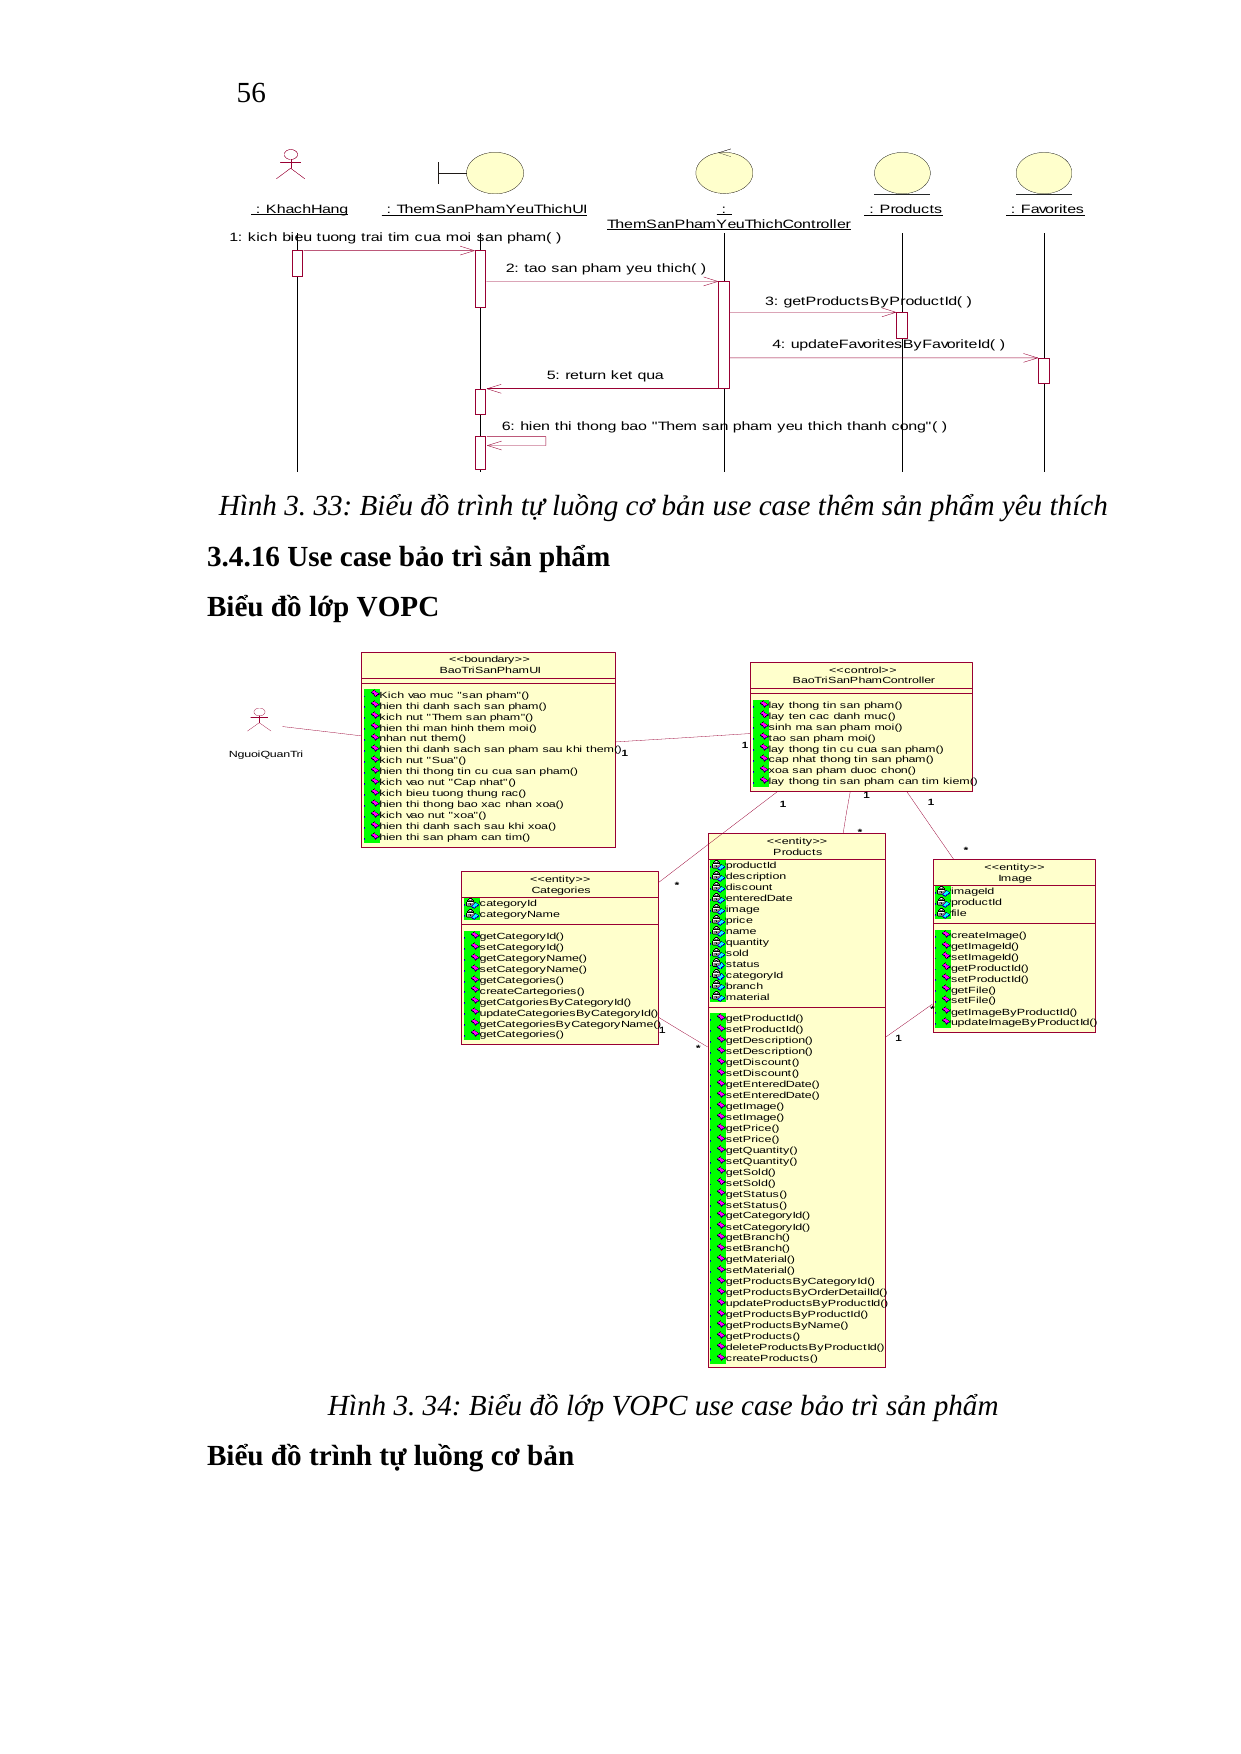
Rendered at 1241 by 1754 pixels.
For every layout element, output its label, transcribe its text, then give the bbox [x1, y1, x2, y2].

text Biểu đồ trình tự luồng cơ bản [207, 1438, 1122, 1472]
subtitle 3.4.16 Use case bảo trì sản phẩm [207, 539, 1122, 572]
text Biểu đồ lớp VOPC [207, 589, 1122, 622]
text Hình 3. 34: Biểu đồ lớp VOPC use case bảo trì sản phẩm [207, 1388, 1122, 1421]
text Hình 3. 33: Biểu đồ trình tự luồng cơ bản use case thêm sản phẩm yêu thích [207, 488, 1122, 522]
